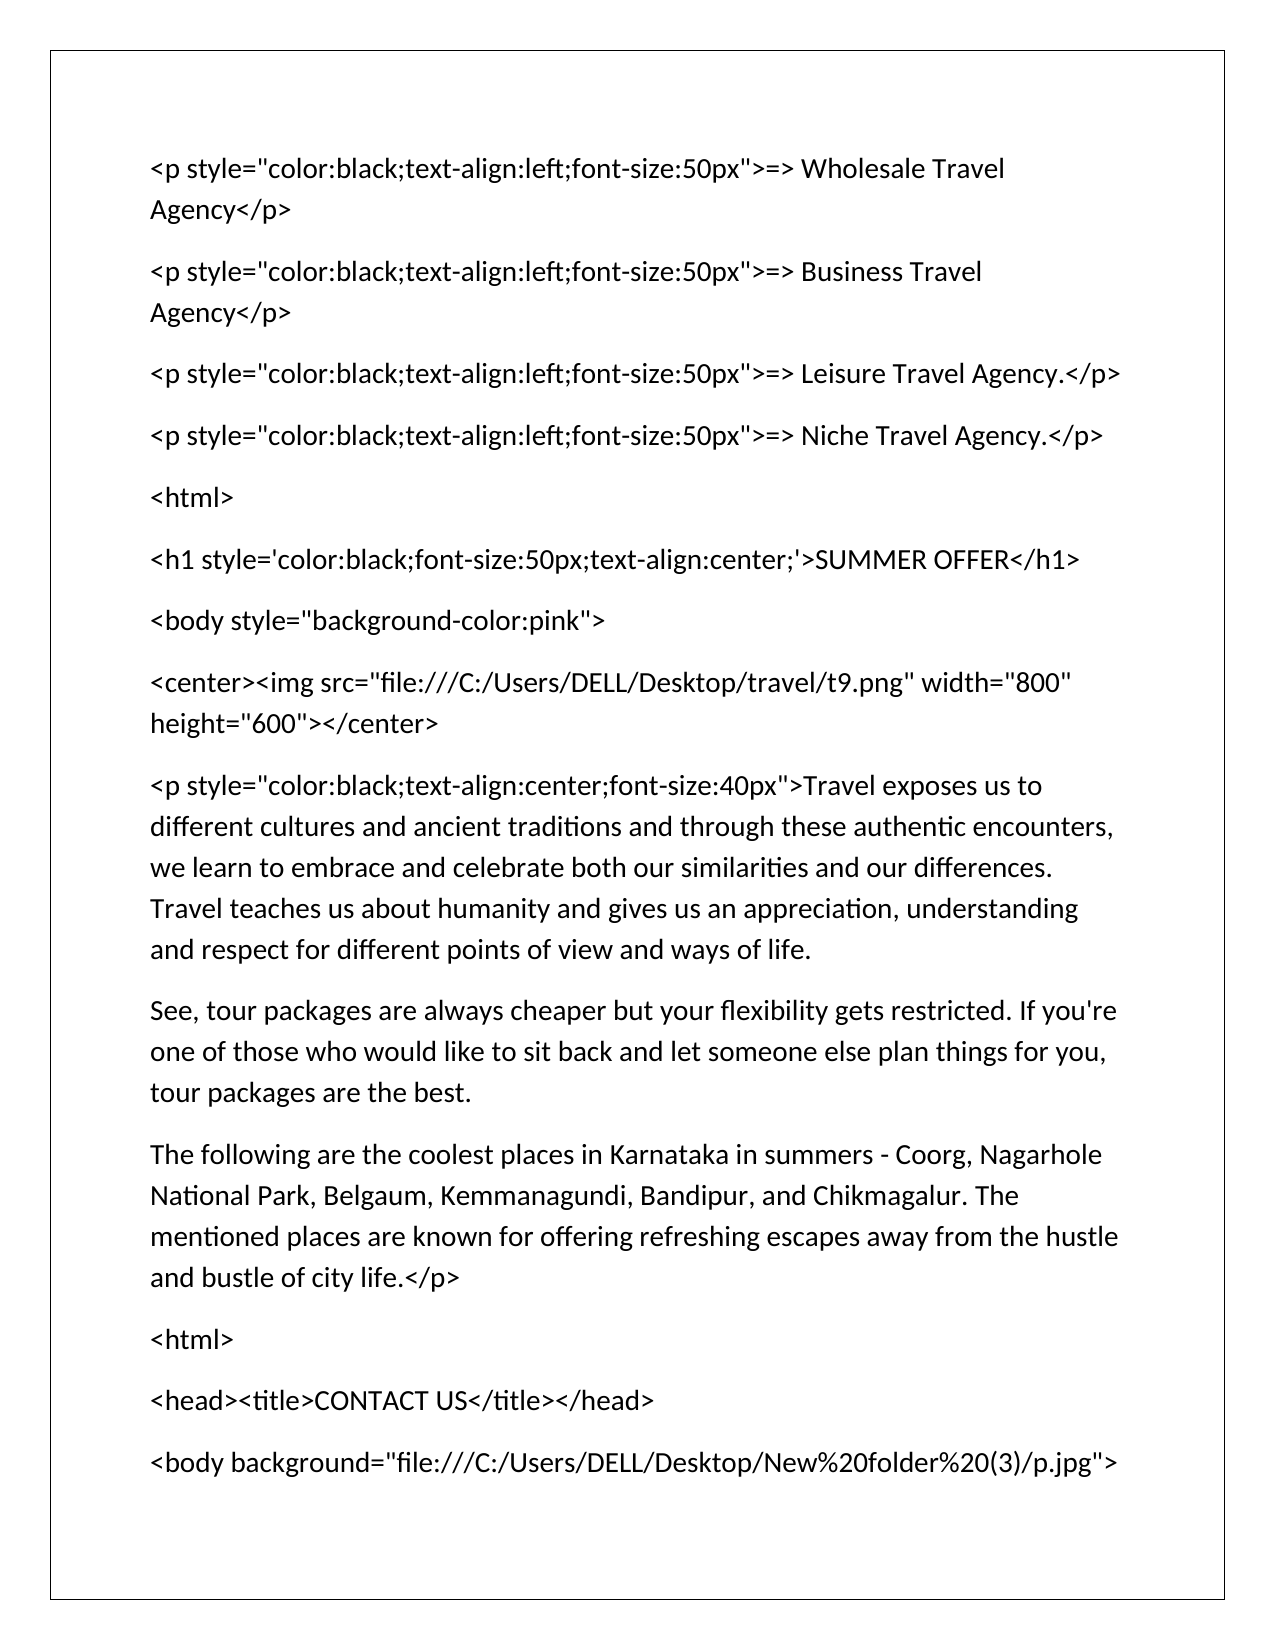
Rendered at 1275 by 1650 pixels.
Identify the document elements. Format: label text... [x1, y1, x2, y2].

text <html> [150, 479, 1125, 514]
text <center><img src="file:///C:/Users/DELL/Desktop/travel/t9.png" width="800" height="600"></center> [150, 664, 1125, 741]
text The following are the coolest places in Karnataka in summers - Coorg, Nagarhole National Park, Belgaum, Kemmanagundi, Bandipur, and Chikmagalur. The mentioned places are known for offering refreshing escapes away from the hustle and bustle of city life.</p> [150, 1136, 1125, 1294]
text <body style="background-color:pink"> [150, 602, 1125, 638]
text <p style="color:black;text-align:left;font-size:50px">=> Business Travel Agency</p> [150, 253, 1125, 329]
text <head><title>CONTACT US</title></head> [150, 1382, 1125, 1418]
text <p style="color:black;text-align:left;font-size:50px">=> Leisure Travel Agency.</p> [150, 355, 1125, 391]
text <p style="color:black;text-align:left;font-size:50px">=> Wholesale Travel Agency</p> [150, 150, 1125, 227]
text <html> [150, 1321, 1125, 1356]
text <p style="color:black;text-align:left;font-size:50px">=> Niche Travel Agency.</p> [150, 417, 1125, 453]
text <h1 style='color:black;font-size:50px;text-align:center;'>SUMMER OFFER</h1> [150, 541, 1125, 576]
text See, tour packages are always cheaper but your flexibility gets restricted. If you're one of those who would like to sit back and let someone else plan things for you, tour packages are the best. [150, 992, 1125, 1110]
text <p style="color:black;text-align:center;font-size:40px">Travel exposes us to different cultures and ancient traditions and through these authentic encounters, we learn to embrace and celebrate both our similarities and our differences. Travel teaches us about humanity and gives us an appreciation, understanding and respect for different points of view and ways of life. [150, 767, 1125, 966]
text <body background="file:///C:/Users/DELL/Desktop/New%20folder%20(3)/p.jpg"> [150, 1444, 1125, 1480]
